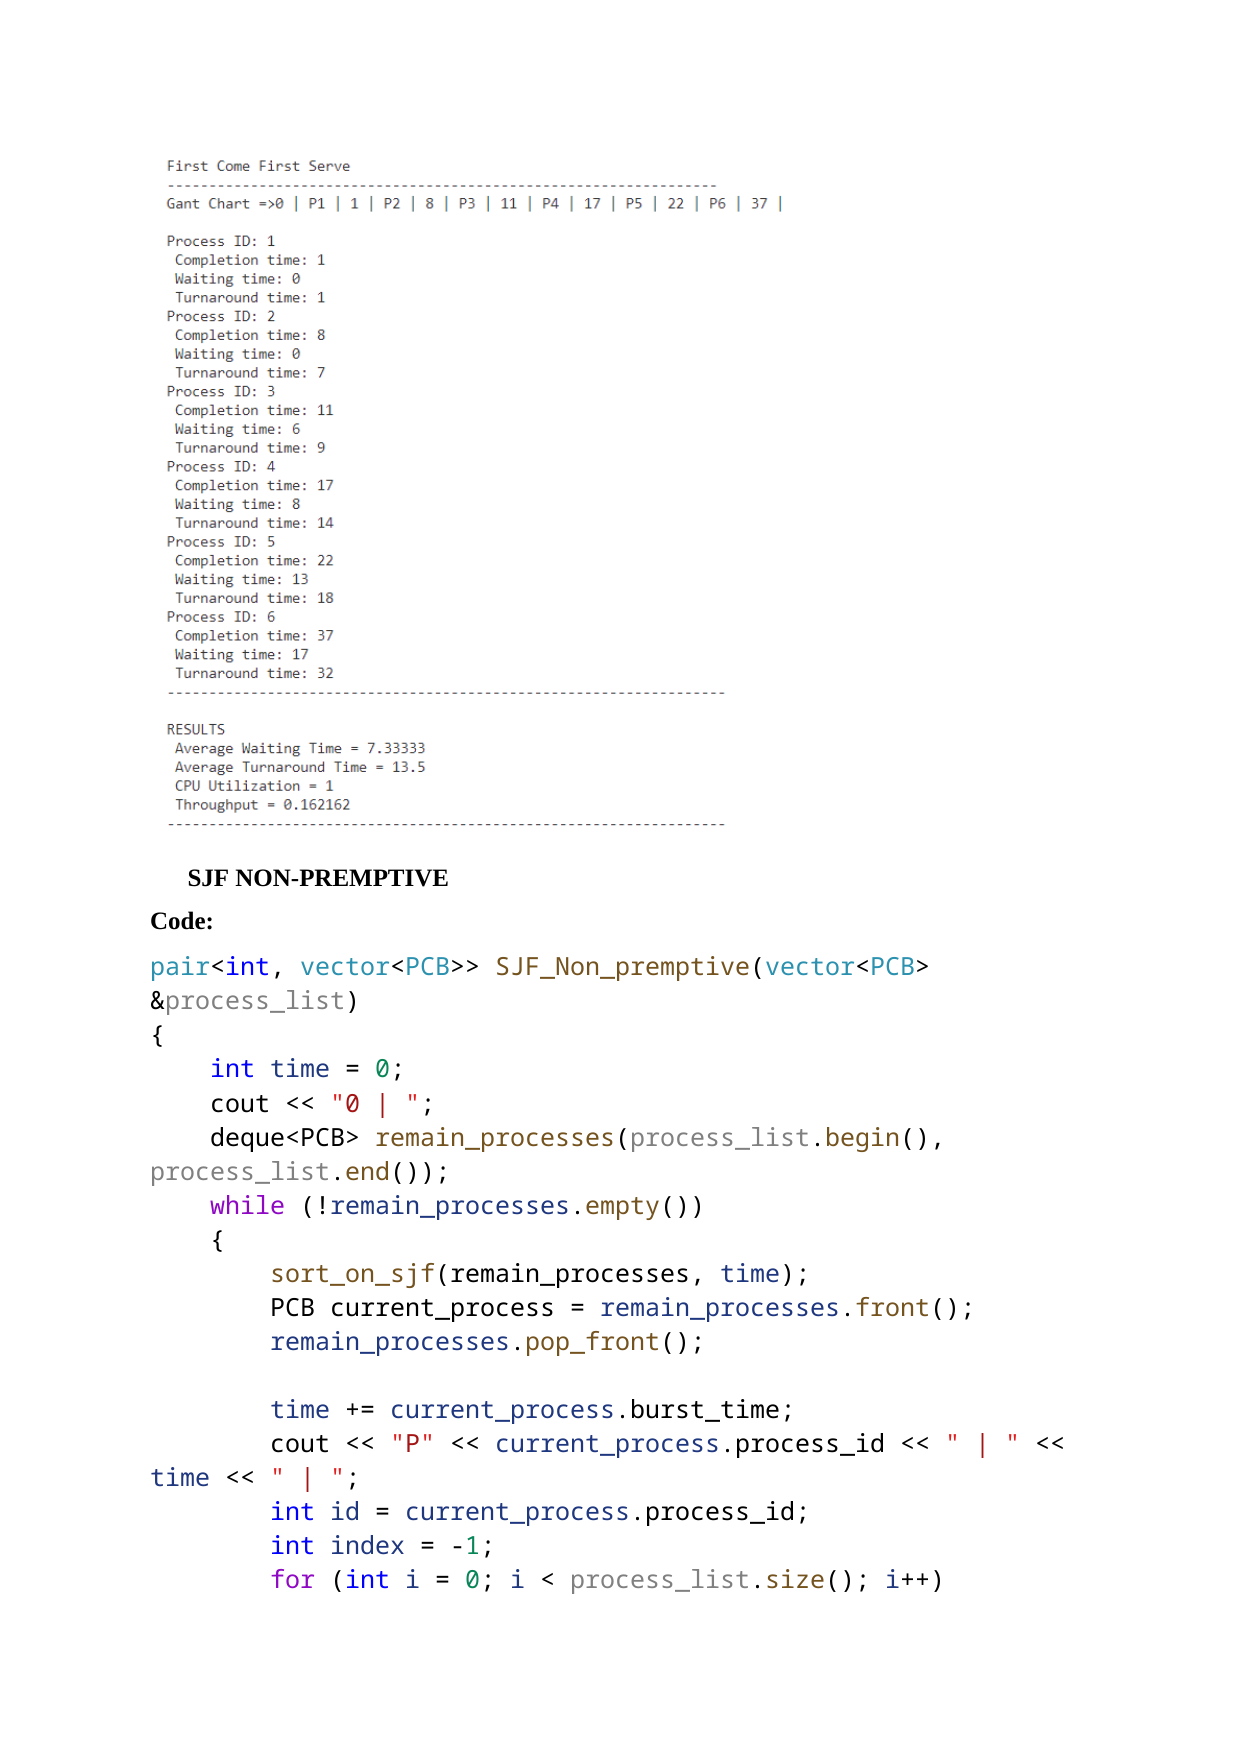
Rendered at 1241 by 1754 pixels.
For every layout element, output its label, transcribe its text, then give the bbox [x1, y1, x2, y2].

text int time = 0; [150, 1051, 1090, 1085]
text cout << "P" << current_process.process_id << " | " << time << " | "; [150, 1426, 1090, 1494]
text cout << "0 | "; [150, 1085, 1090, 1119]
text Code: [150, 906, 1090, 934]
text PCB current_process = remain_processes.front(); [150, 1289, 1090, 1324]
text int id = current_process.process_id; [150, 1494, 1090, 1528]
text for (int i = 0; i < process_list.size(); i++) [150, 1562, 1090, 1596]
text deque<PCB> remain_processes(process_list.begin(), process_list.end()); [150, 1119, 1090, 1187]
text { [150, 1017, 1090, 1051]
picture [150, 150, 851, 844]
text remain_processes.pop_front(); [150, 1324, 1090, 1358]
text sort_on_sjf(remain_processes, time); [150, 1256, 1090, 1289]
list SJF NON-PREMPTIVE [150, 863, 1090, 891]
text pair<int, vector<PCB>> SJF_Non_premptive(vector<PCB> &process_list) [150, 949, 1090, 1017]
text { [150, 1221, 1090, 1256]
text while (!remain_processes.empty()) [150, 1187, 1090, 1221]
text time += current_process.burst_time; [150, 1392, 1090, 1426]
text int index = -1; [150, 1528, 1090, 1562]
